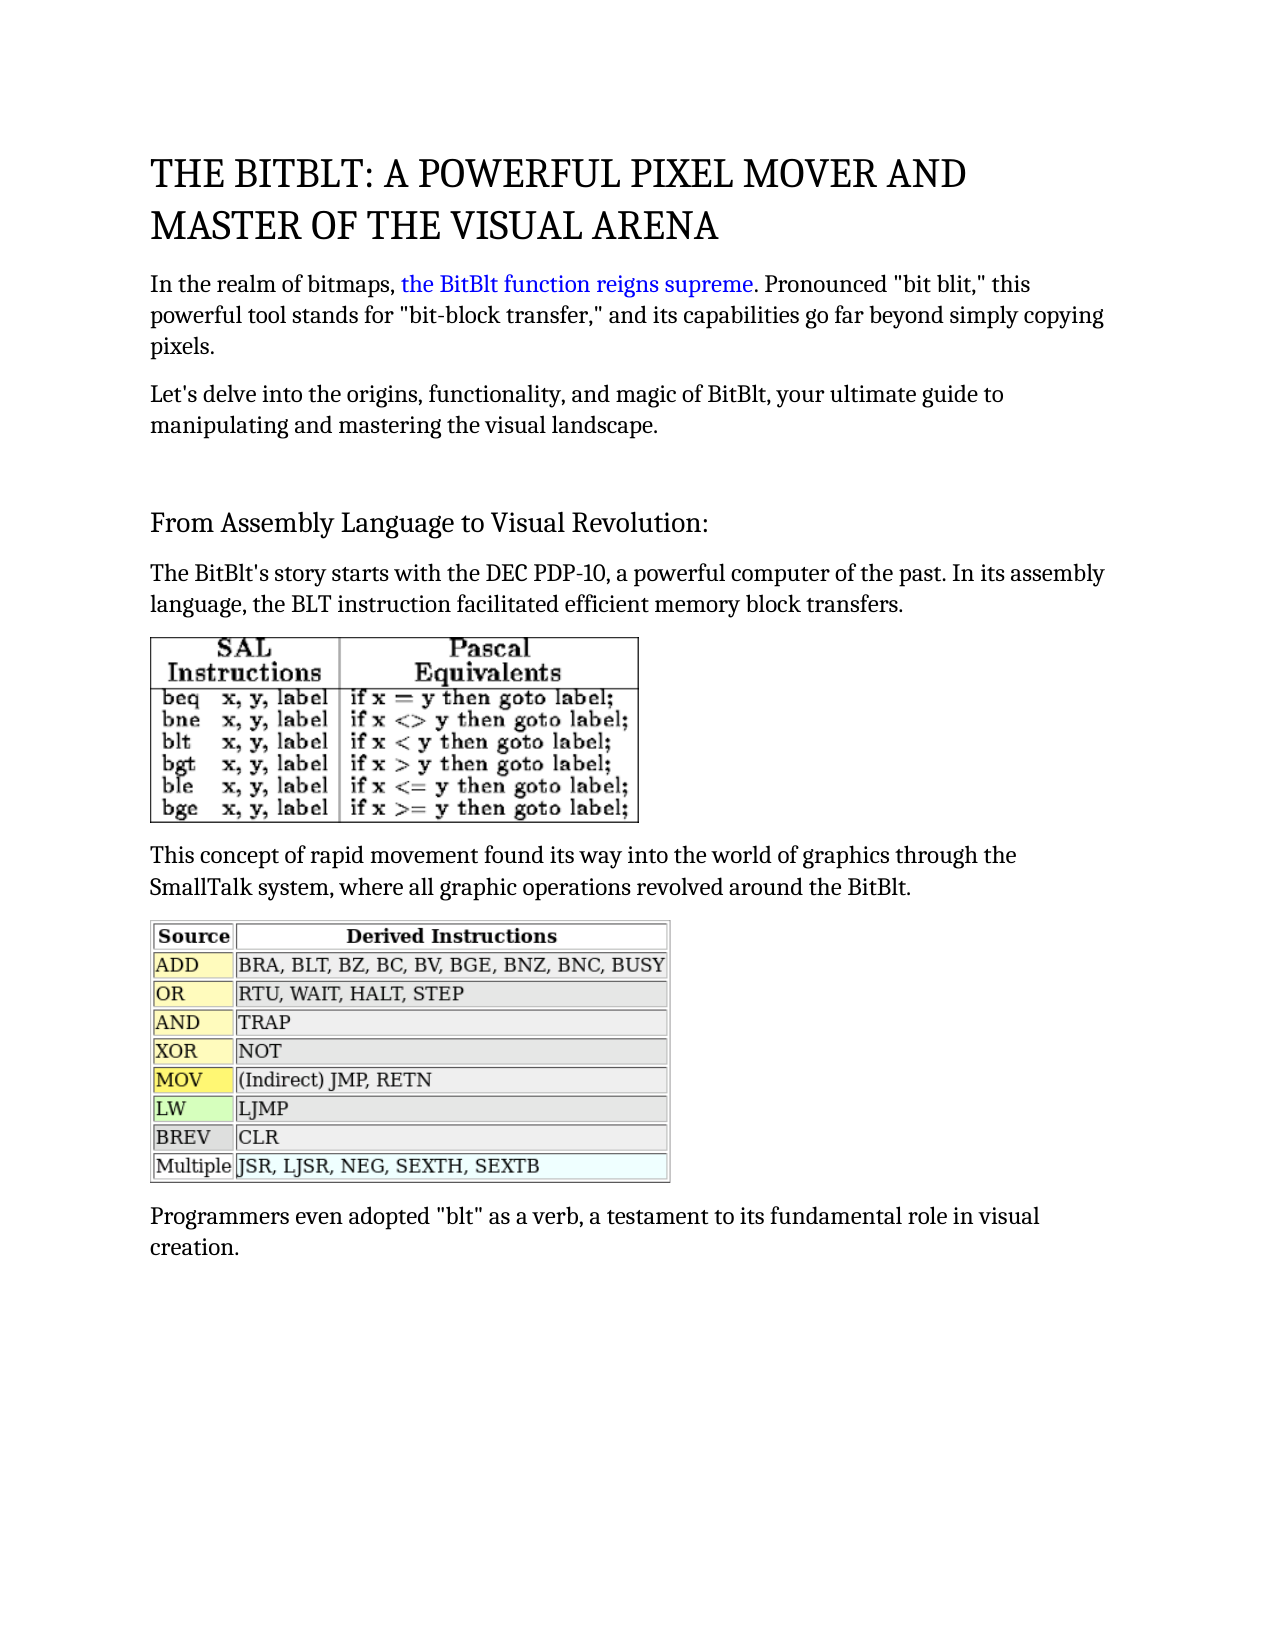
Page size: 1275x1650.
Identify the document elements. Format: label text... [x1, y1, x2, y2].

text This concept of rapid movement found its way into the world of graphics through the SmallTalk system, where all graphic operations revolved around the BitBlt. [150, 841, 1125, 901]
text THE BITBLT: A POWERFUL PIXEL MOVER AND MASTER OF THE VISUAL ARENA [150, 150, 1125, 249]
text From Assembly Language to Visual Revolution: [150, 506, 1125, 540]
text In the realm of bitmaps, the BitBlt function reigns supreme. Pronounced "bit blit," this powerful tool stands for "bit-block transfer," and its capabilities go far beyond simply copying pixels. [150, 270, 1125, 361]
text The BitBlt's story starts with the DEC PDP-10, a powerful computer of the past. In its assembly language, the BLT instruction facilitated efficient memory block transfers. [150, 559, 1125, 619]
picture [150, 637, 639, 823]
picture [150, 920, 671, 1183]
text Programmers even adopted "blt" as a verb, a testament to its fundamental role in visual creation. [150, 1202, 1125, 1262]
text Let's delve into the origins, functionality, and magic of BitBlt, your ultimate guide to manipulating and mastering the visual landscape. [150, 380, 1125, 439]
